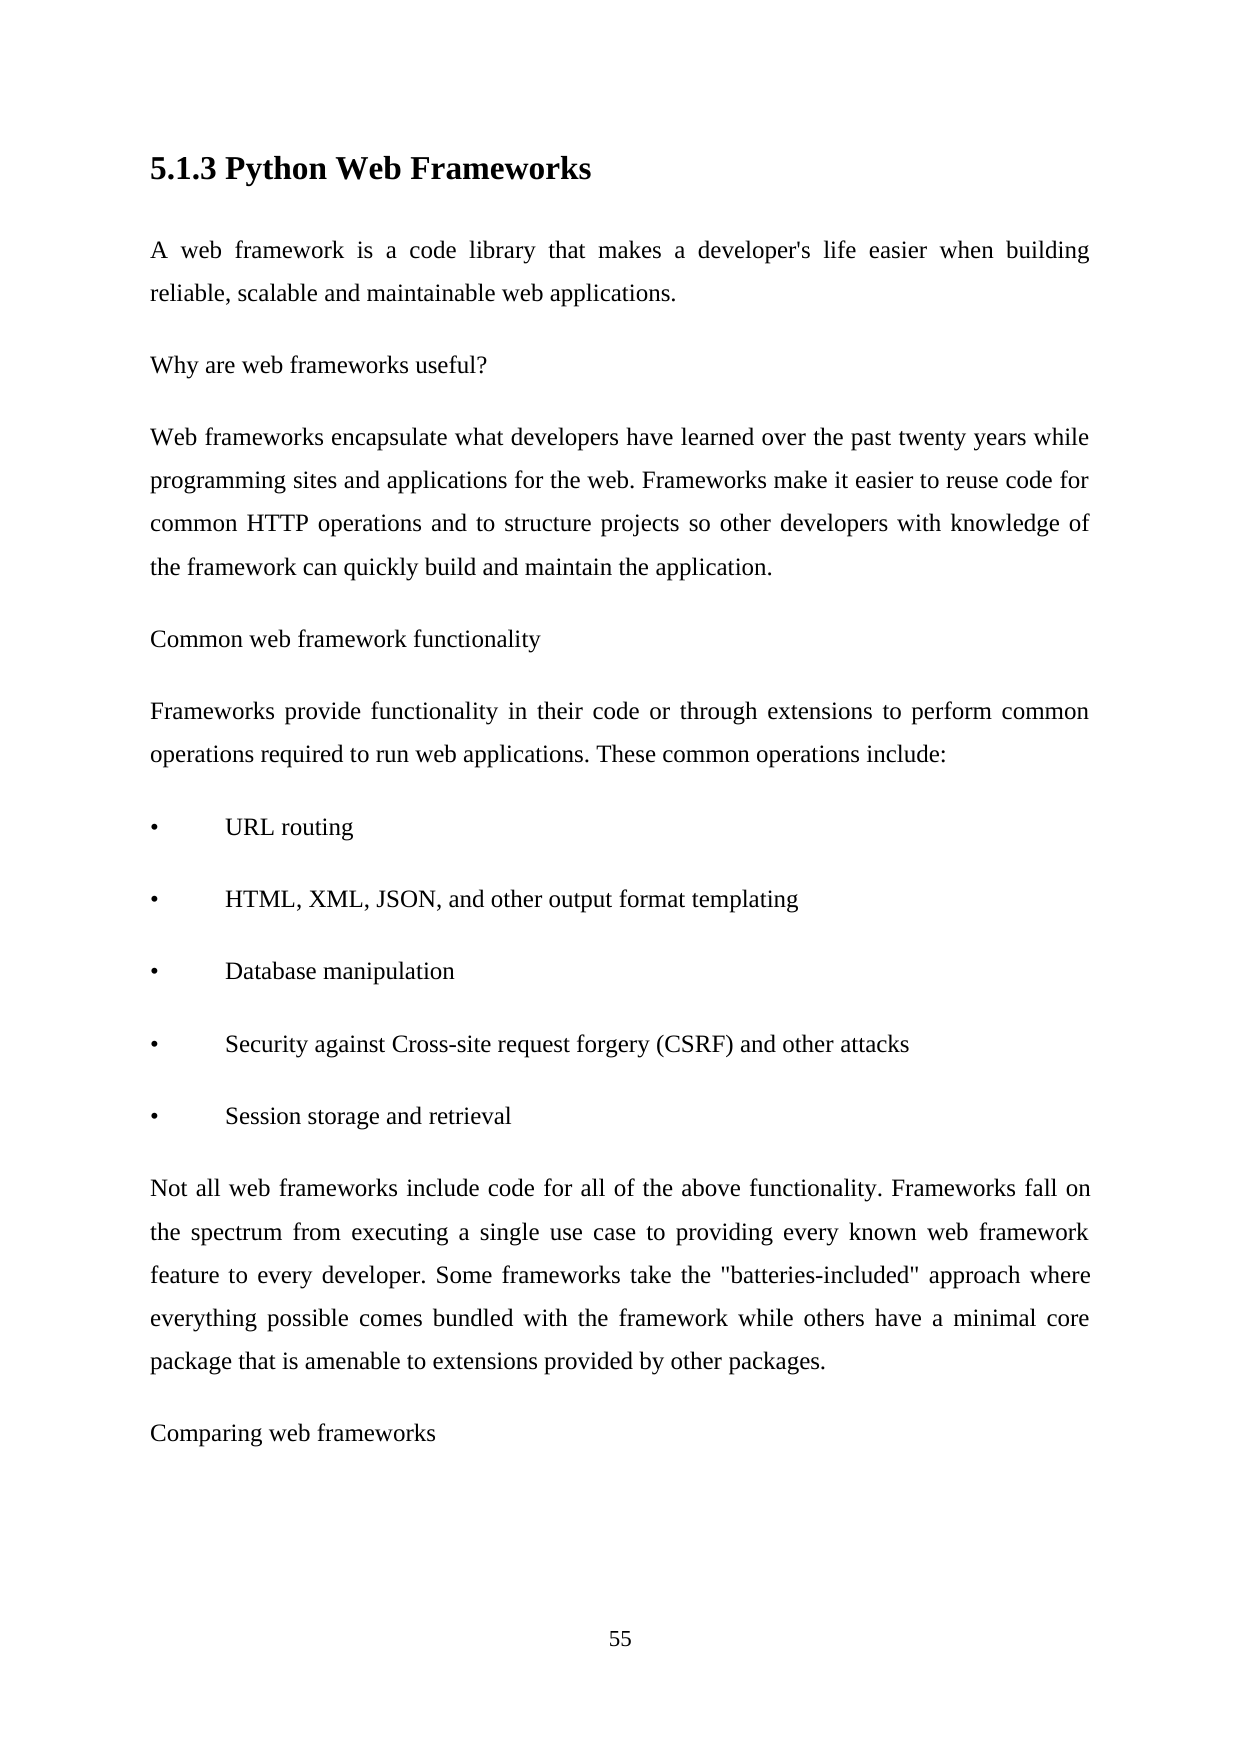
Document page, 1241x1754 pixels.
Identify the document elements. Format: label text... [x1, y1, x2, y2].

list Security against Cross-site request forgery (CSRF) and other attacks [150, 1029, 1123, 1057]
text A web framework is a code library that makes a developer's life easier when building reliable, scalable and maintainable web applications. [150, 235, 1090, 307]
text Frameworks provide functionality in their code or through extensions to perform common operations required to run web applications. These common operations include: [150, 696, 1090, 768]
subtitle Python Web Frameworks [150, 148, 1123, 187]
text Not all web frameworks include code for all of the above functionality. Frameworks fall on the spectrum from executing a single use case to providing every known web framework feature to every developer. Some frameworks take the "batteries-included" approach where everything possible comes bundled with the framework while others have a minimal core package that is amenable to extensions provided by other packages. [150, 1173, 1091, 1375]
text Common web framework functionality [150, 624, 1123, 653]
list Session storage and retrieval [150, 1101, 1123, 1130]
text Comparing web frameworks [150, 1418, 1123, 1447]
text Why are web frameworks useful? [150, 350, 1123, 379]
text Web frameworks encapsulate what developers have learned over the past twenty years while programming sites and applications for the web. Frameworks make it easier to reuse code for common HTTP operations and to structure projects so other developers with knowledge of the framework can quickly build and maintain the application. [150, 422, 1090, 580]
list Database manipulation [150, 956, 1123, 985]
list URL routing [150, 812, 1123, 841]
list HTML, XML, JSON, and other output format templating [150, 884, 1123, 913]
